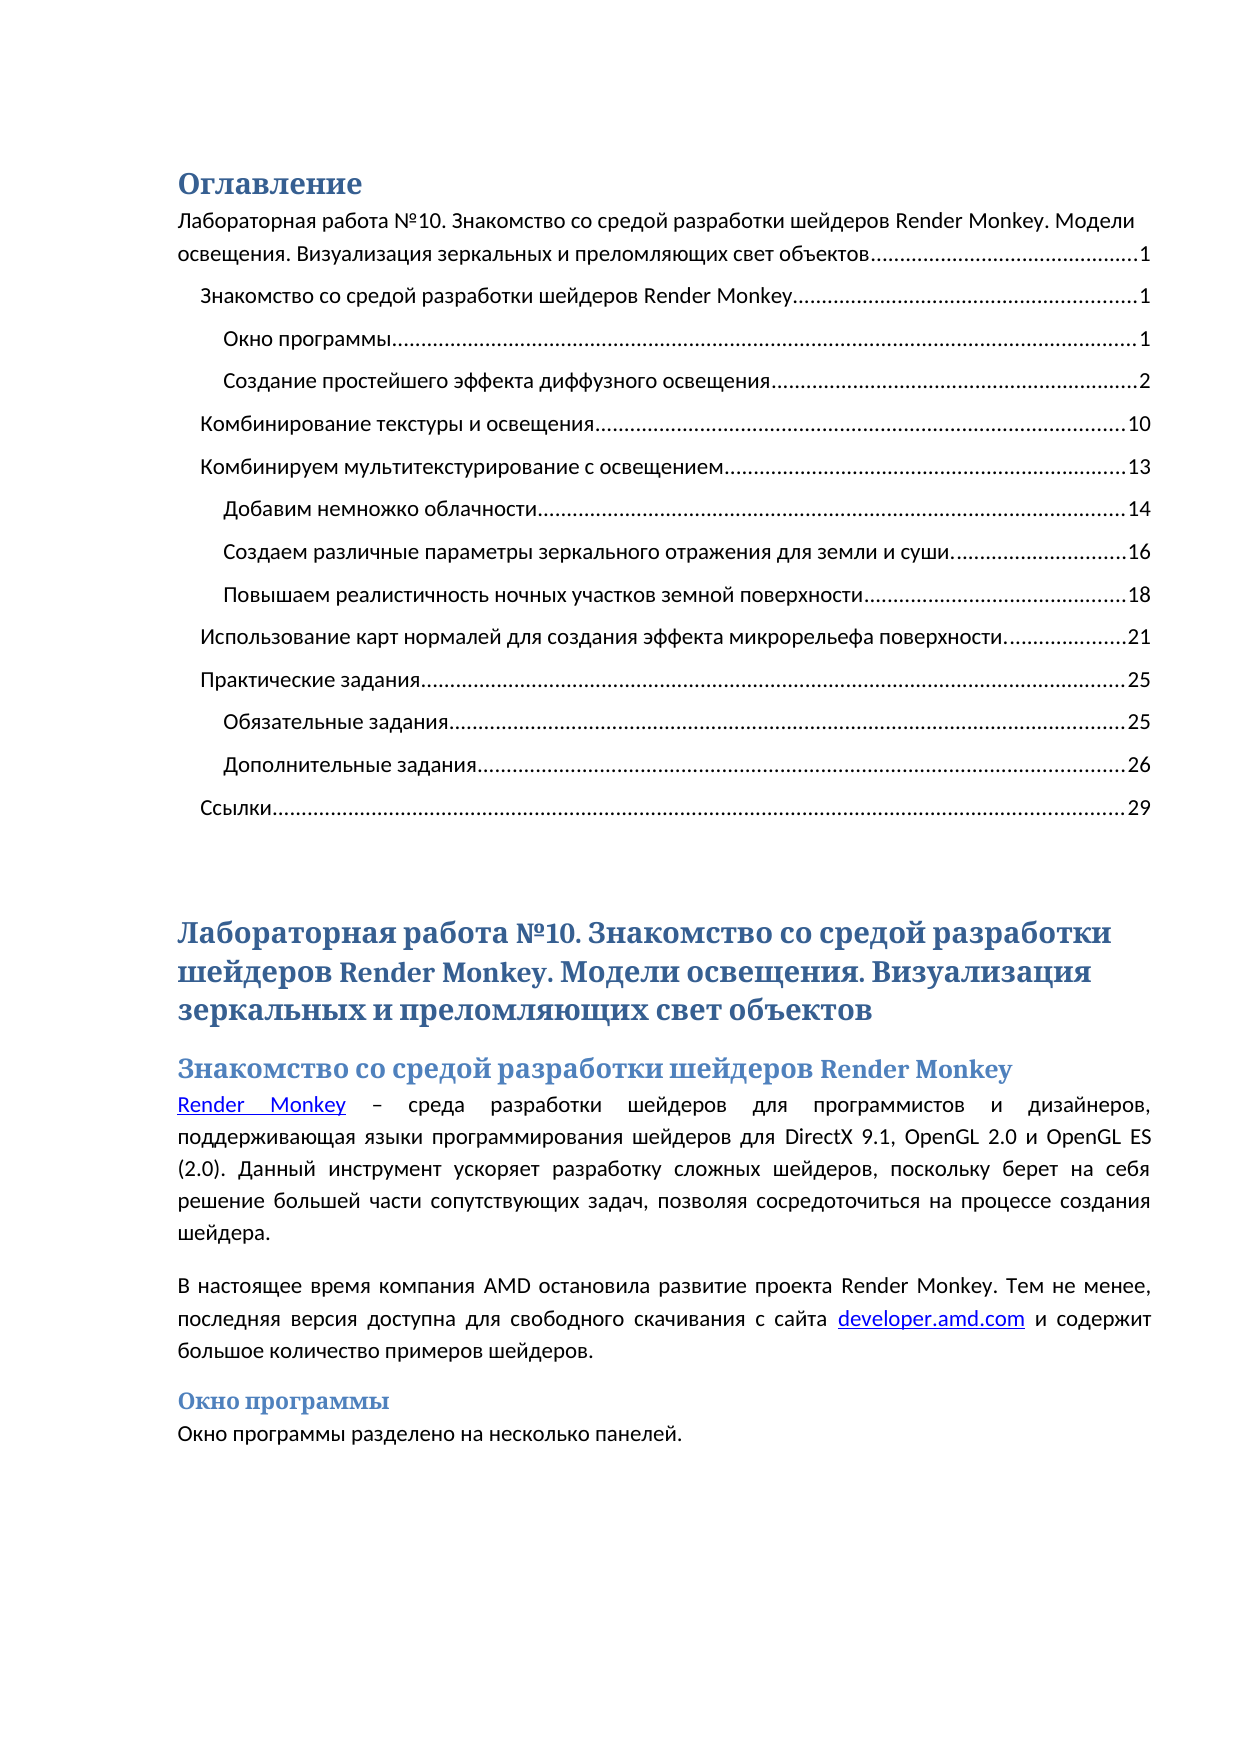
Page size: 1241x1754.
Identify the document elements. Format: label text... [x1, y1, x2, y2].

text Render Monkey – среда разработки шейдеров для программистов и дизайнеров, поддерживающая языки программирования шейдеров для DirectX 9.1, OpenGL 2.0 и OpenGL ES (2.0). Данный инструмент ускоряет разработку сложных шейдеров, поскольку берет на себя решение большей части сопутствующих задач, позволяя сосредоточиться на процессе создания шейдера. [177, 1090, 1152, 1246]
subtitle Окно программы [177, 1389, 1152, 1415]
subtitle Лабораторная работа №10. Знакомство со средой разработки шейдеров Render Monkey. Модели освещения. Визуализация зеркальных и преломляющих свет объектов [177, 917, 1152, 1028]
text Окно программы разделено на несколько панелей. [177, 1419, 1152, 1447]
text В настоящее время компания AMD остановила развитие проекта Render Monkey. Тем не менее, последняя версия доступна для свободного скачивания с сайта developer.amd.com и содержит большое количество примеров шейдеров. [177, 1271, 1152, 1364]
subtitle Знакомство со средой разработки шейдеров Render Monkey [177, 1054, 1152, 1085]
